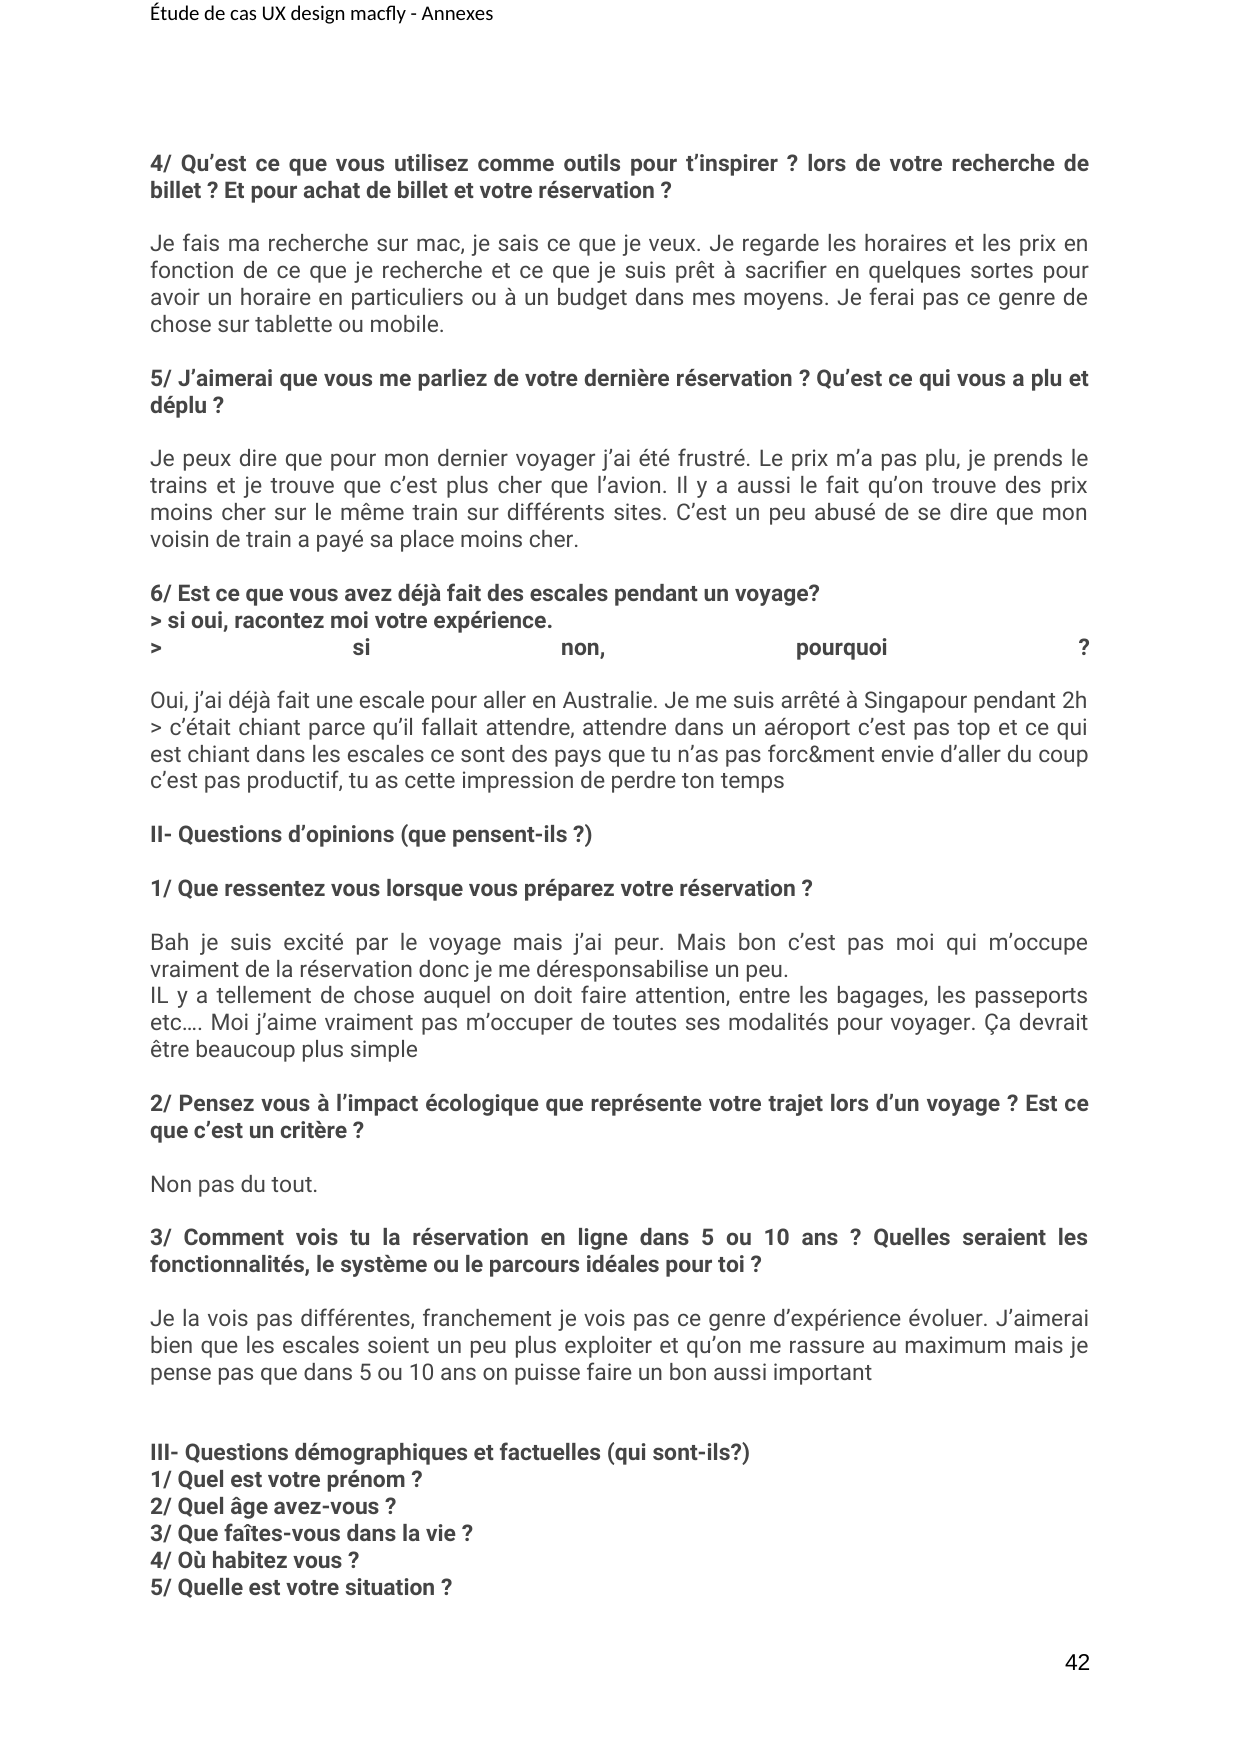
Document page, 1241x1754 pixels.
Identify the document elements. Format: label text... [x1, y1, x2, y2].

text 2/ Quel âge avez-vous ? [150, 1493, 1090, 1520]
text II- Questions d’opinions (que pensent-ils ?) [150, 821, 1090, 848]
text Je peux dire que pour mon dernier voyager j’ai été frustré. Le prix m’a pas plu, je prends le trains et je trouve que c’est plus cher que l’avion. Il y a aussi le fait qu’on trouve des prix moins cher sur le même train sur différents sites. C’est un peu abusé de se dire que mon voisin de train a payé sa place moins cher. [150, 446, 1090, 553]
text 5/ Quelle est votre situation ? [150, 1574, 1090, 1601]
text 1/ Quel est votre prénom ? [150, 1466, 1090, 1493]
text > si oui, racontez moi votre expérience. [150, 607, 1090, 634]
text IL y a tellement de chose auquel on doit faire attention, entre les bagages, les passeports etc…. Moi j’aime vraiment pas m’occuper de toutes ses modalités pour voyager. Ça devrait être beaucoup plus simple [150, 983, 1090, 1063]
text Je fais ma recherche sur mac, je sais ce que je veux. Je regarde les horaires et les prix en fonction de ce que je recherche et ce que je suis prêt à sacrifier en quelques sortes pour avoir un horaire en particuliers ou à un budget dans mes moyens. Je ferai pas ce genre de chose sur tablette ou mobile. [150, 231, 1090, 338]
text Je la vois pas différentes, franchement je vois pas ce genre d’expérience évoluer. J’aimerai bien que les escales soient un peu plus exploiter et qu’on me rassure au maximum mais je pense pas que dans 5 ou 10 ans on puisse faire un bon aussi important [150, 1305, 1090, 1386]
text III- Questions démographiques et factuelles (qui sont-ils?) [150, 1439, 1090, 1466]
text 5/ J’aimerai que vous me parliez de votre dernière réservation ? Qu’est ce qui vous a plu et déplu ? [150, 365, 1090, 419]
text Non pas du tout. [150, 1171, 1090, 1198]
text > si non, pourquoi ? [150, 634, 1090, 687]
text Oui, j’ai déjà fait une escale pour aller en Australie. Je me suis arrêté à Singapour pendant 2h > c’était chiant parce qu’il fallait attendre, attendre dans un aéroport c’est pas top et ce qui est chiant dans les escales ce sont des pays que tu n’as pas forc&ment envie d’aller du coup c’est pas productif, tu as cette impression de perdre ton temps [150, 687, 1090, 794]
text Bah je suis excité par le voyage mais j’ai peur. Mais bon c’est pas moi qui m’occupe vraiment de la réservation donc je me déresponsabilise un peu. [150, 929, 1090, 983]
text 3/ Que faîtes-vous dans la vie ? [150, 1520, 1090, 1547]
text 1/ Que ressentez vous lorsque vous préparez votre réservation ? [150, 875, 1090, 902]
text 3/ Comment vois tu la réservation en ligne dans 5 ou 10 ans ? Quelles seraient les fonctionnalités, le système ou le parcours idéales pour toi ? [150, 1224, 1090, 1278]
text 2/ Pensez vous à l’impact écologique que représente votre trajet lors d’un voyage ? Est ce que c’est un critère ? [150, 1090, 1090, 1144]
text 4/ Qu’est ce que vous utilisez comme outils pour t’inspirer ? lors de votre recherche de billet ? Et pour achat de billet et votre réservation ? [150, 150, 1090, 204]
text 4/ Où habitez vous ? [150, 1547, 1090, 1574]
text 6/ Est ce que vous avez déjà fait des escales pendant un voyage? [150, 580, 1090, 607]
